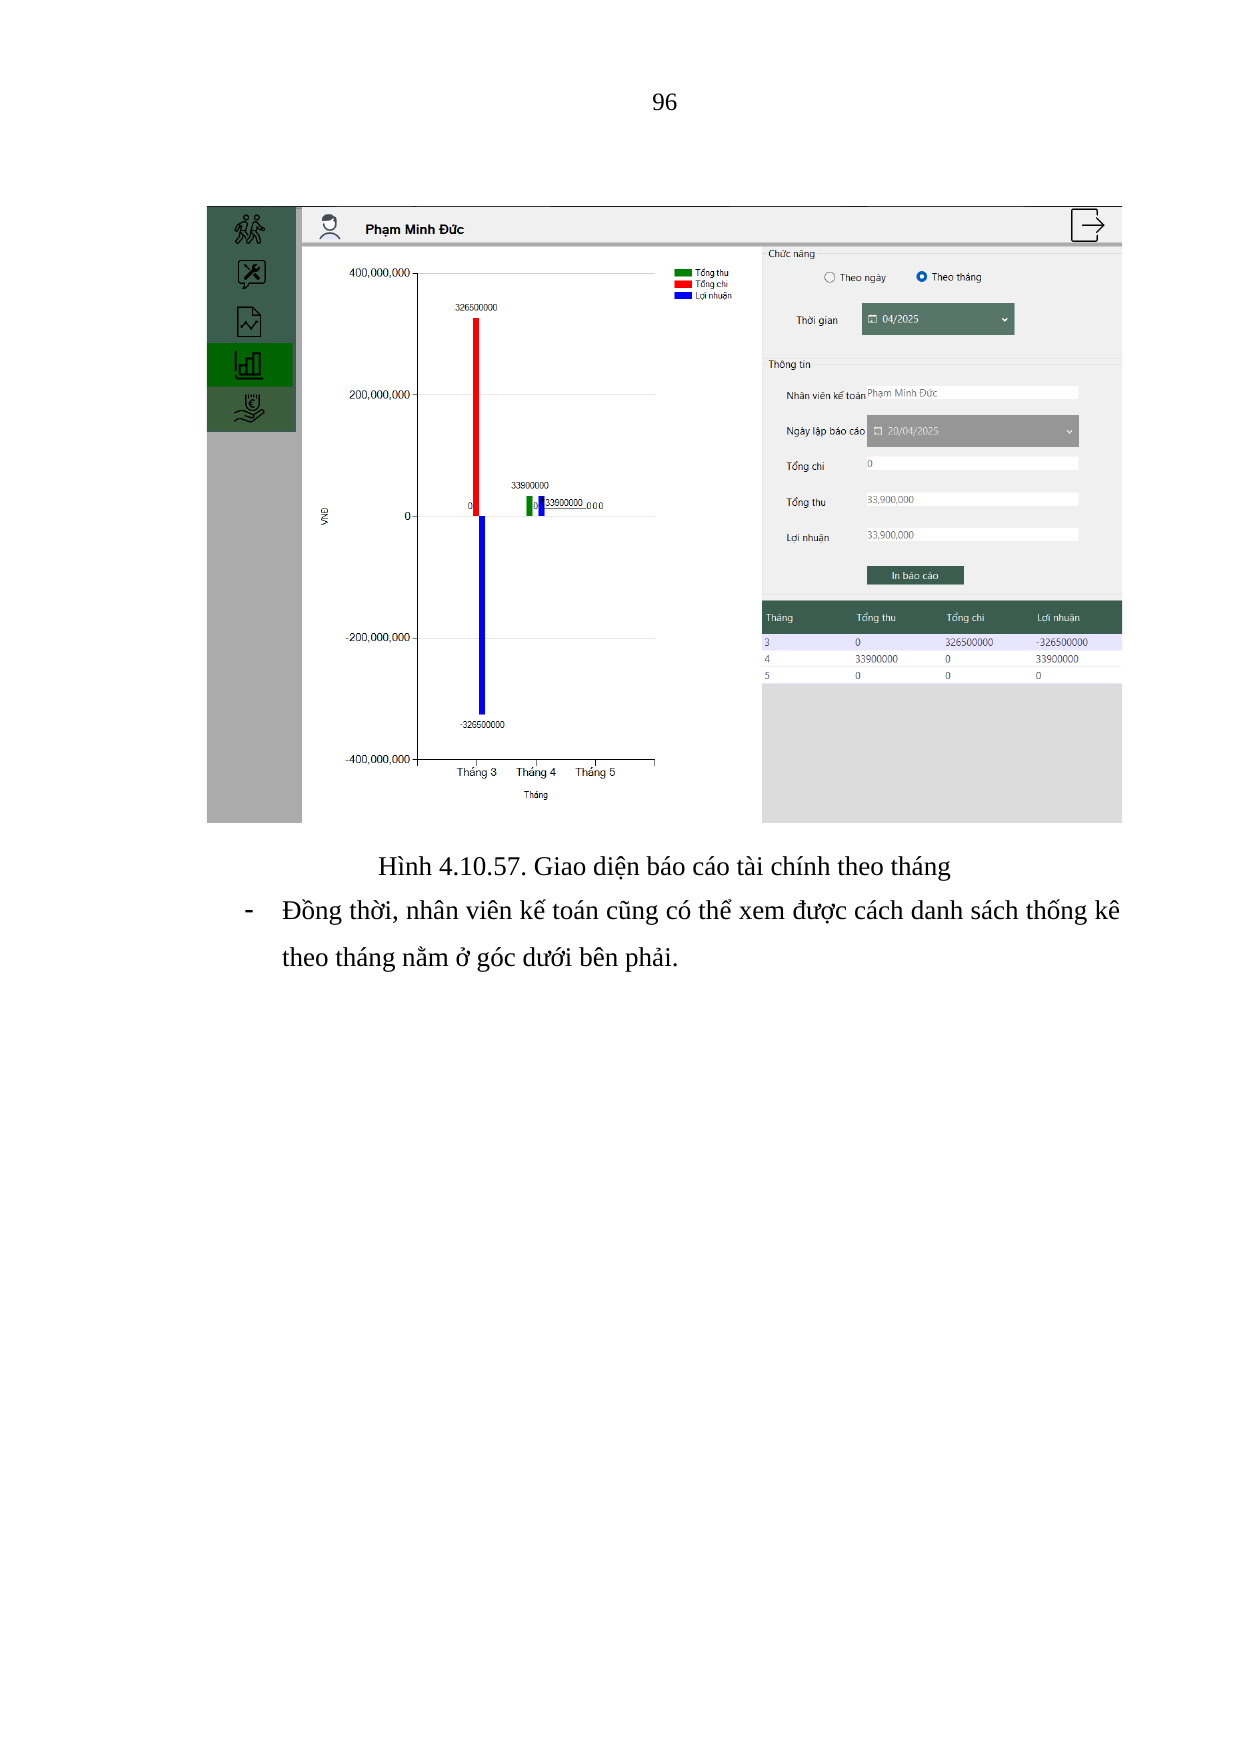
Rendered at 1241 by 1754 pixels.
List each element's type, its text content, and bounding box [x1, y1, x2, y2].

list Đồng thời, nhân viên kế toán cũng có thể xem được cách danh sách thống kê theo tháng nằm ở góc dưới bên phải. [244, 894, 1122, 972]
picture [206, 206, 1123, 823]
